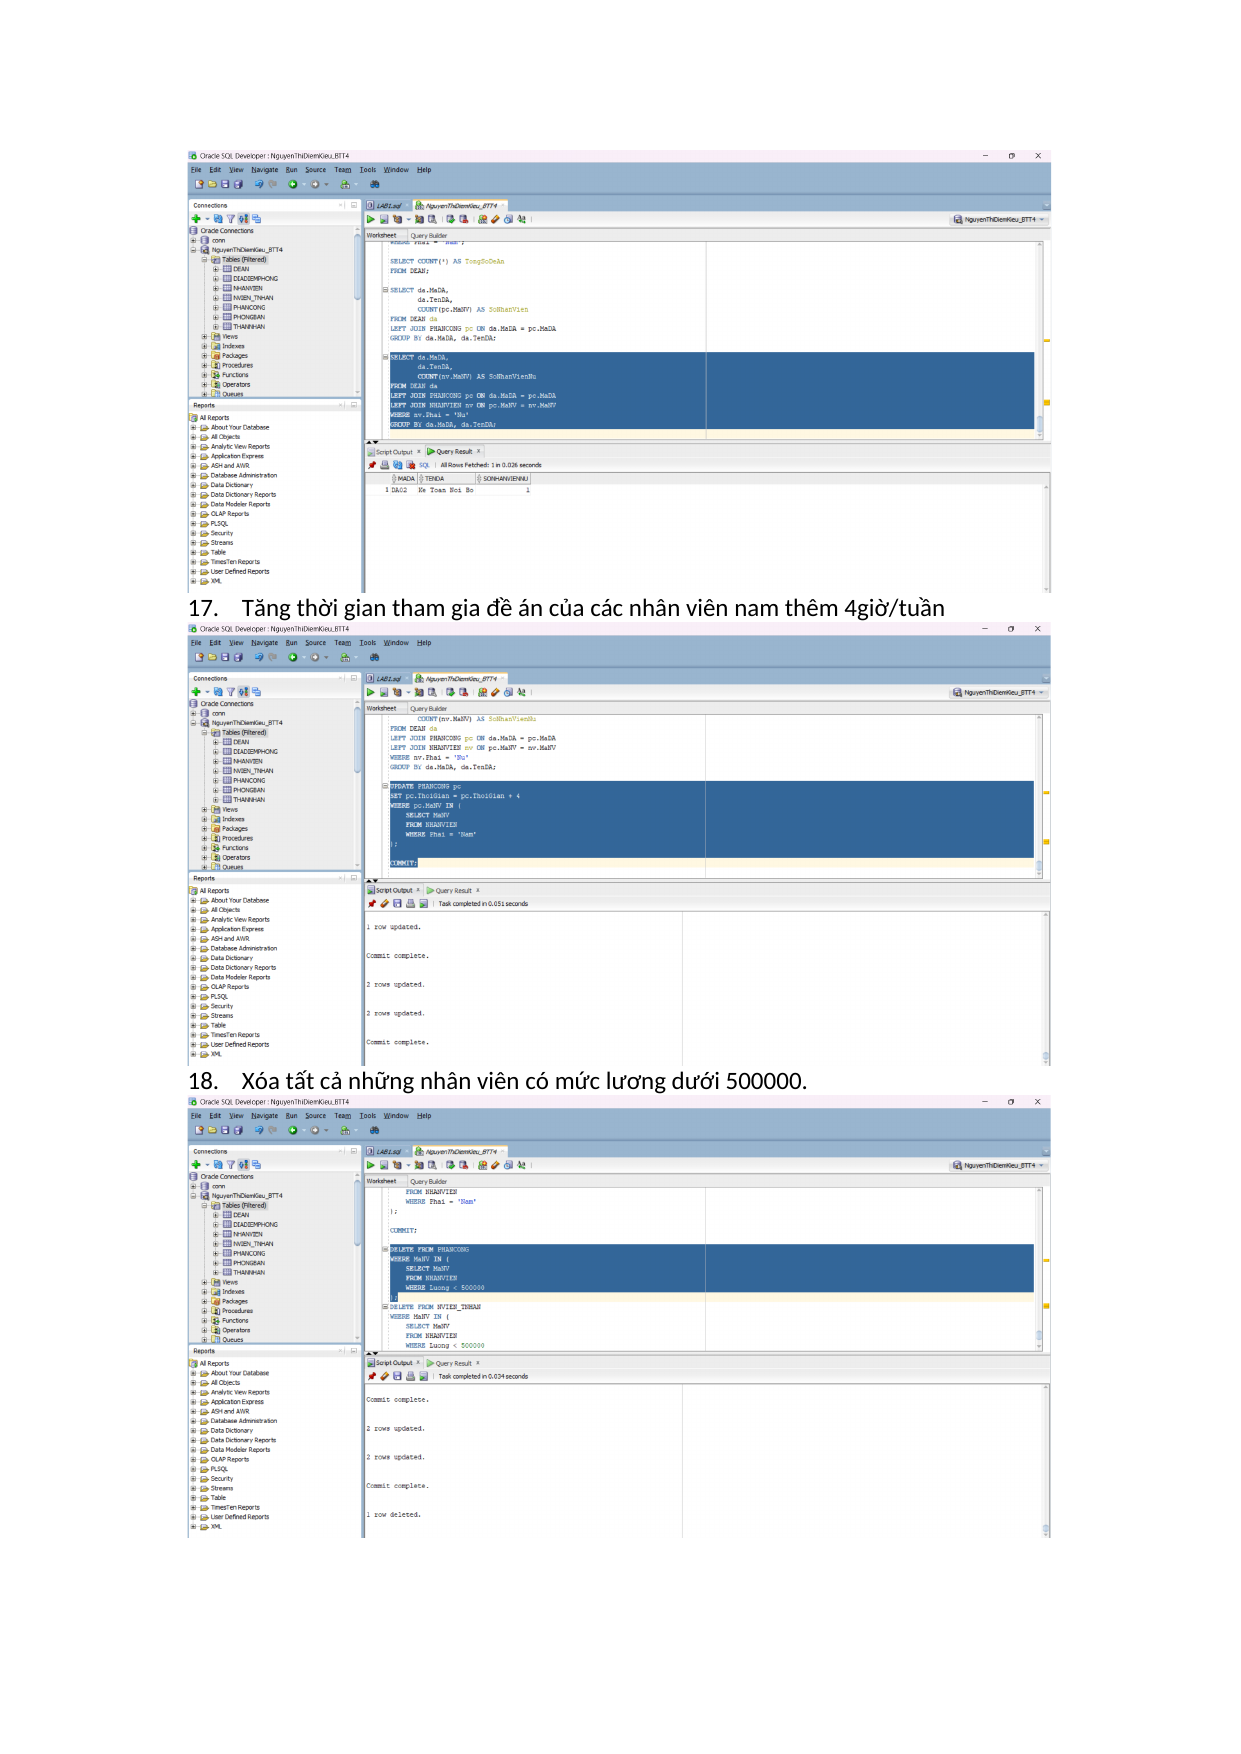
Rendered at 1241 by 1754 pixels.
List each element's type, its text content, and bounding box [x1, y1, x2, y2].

picture [187, 622, 1051, 1066]
list Tăng thời gian tham gia đề án của các nhân viên nam thêm 4giờ/tuần [187, 592, 1053, 623]
picture [187, 1095, 1051, 1538]
list Xóa tất cả những nhân viên có mức lương dưới 500000. [187, 1065, 1053, 1096]
picture [187, 150, 1052, 593]
